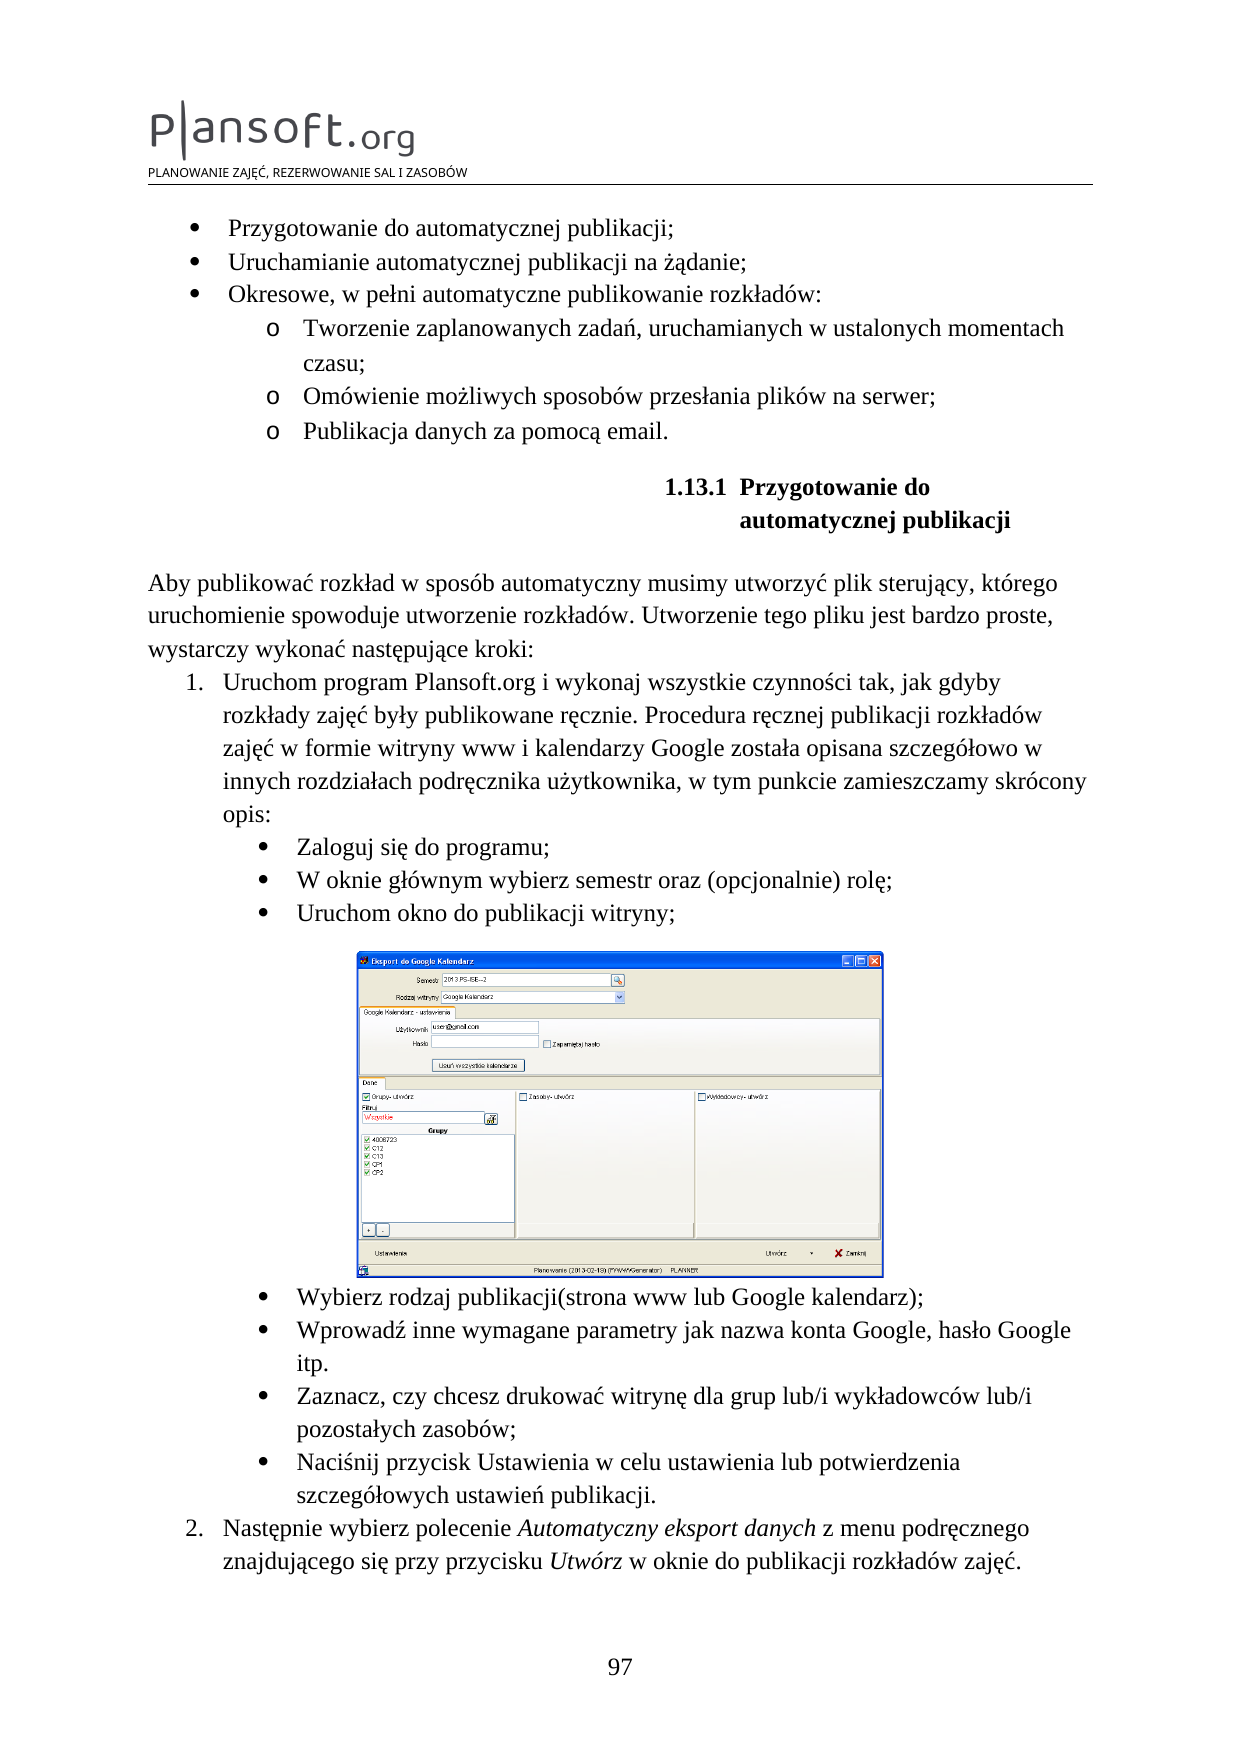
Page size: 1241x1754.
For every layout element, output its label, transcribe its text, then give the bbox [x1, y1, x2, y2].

list Następnie wybierz polecenie Automatyczny eksport danych z menu podręcznego znajdującego się przy przycisku Utwórz w oknie do publikacji rozkładów zajęć. [185, 1513, 1093, 1574]
list Naciśnij przycisk Ustawienia w celu ustawienia lub potwierdzenia szczegółowych ustawień publikacji. [259, 1447, 1093, 1508]
list W oknie głównym wybierz semestr oraz (opcjonalnie) rolę; [259, 865, 1093, 893]
list Wybierz rodzaj publikacji(strona www lub Google kalendarz); [259, 1282, 1093, 1310]
subtitle Przygotowanie do automatycznej publikacji [664, 472, 1093, 534]
list Tworzenie zaplanowanych zadań, uruchamianych w ustalonych momentach czasu; [265, 313, 1093, 376]
picture [147, 73, 418, 165]
list Publikacja danych za pomocą email. [265, 416, 1093, 447]
list Okresowe, w pełni automatyczne publikowanie rozkładów: [190, 279, 1093, 308]
list Przygotowanie do automatycznej publikacji; [190, 213, 1093, 242]
list Uruchom okno do publikacji witryny; [259, 898, 1093, 927]
list Uruchom program Plansoft.org i wykonaj wszystkie czynności tak, jak gdyby rozkłady zajęć były publikowane ręcznie. Procedura ręcznej publikacji rozkładów zajęć w formie witryny www i kalendarzy Google została opisana szczegółowo w innych rozdziałach podręcznika użytkownika, w tym punkcie zamieszczamy skrócony opis: [185, 667, 1093, 827]
list Zaloguj się do programu; [259, 832, 1093, 861]
list Uruchamianie automatycznej publikacji na żądanie; [190, 247, 1093, 275]
text Aby publikować rozkład w sposób automatyczny musimy utworzyć plik sterujący, którego uruchomienie spowoduje utworzenie rozkładów. Utworzenie tego pliku jest bardzo proste, wystarczy wykonać następujące kroki: [148, 568, 1093, 662]
picture [356, 951, 884, 1278]
list Zaznacz, czy chcesz drukować witrynę dla grup lub/i wykładowców lub/i pozostałych zasobów; [259, 1381, 1093, 1442]
list Omówienie możliwych sposobów przesłania plików na serwer; [265, 381, 1093, 412]
list Wprowadź inne wymagane parametry jak nazwa konta Google, hasło Google itp. [259, 1315, 1093, 1376]
